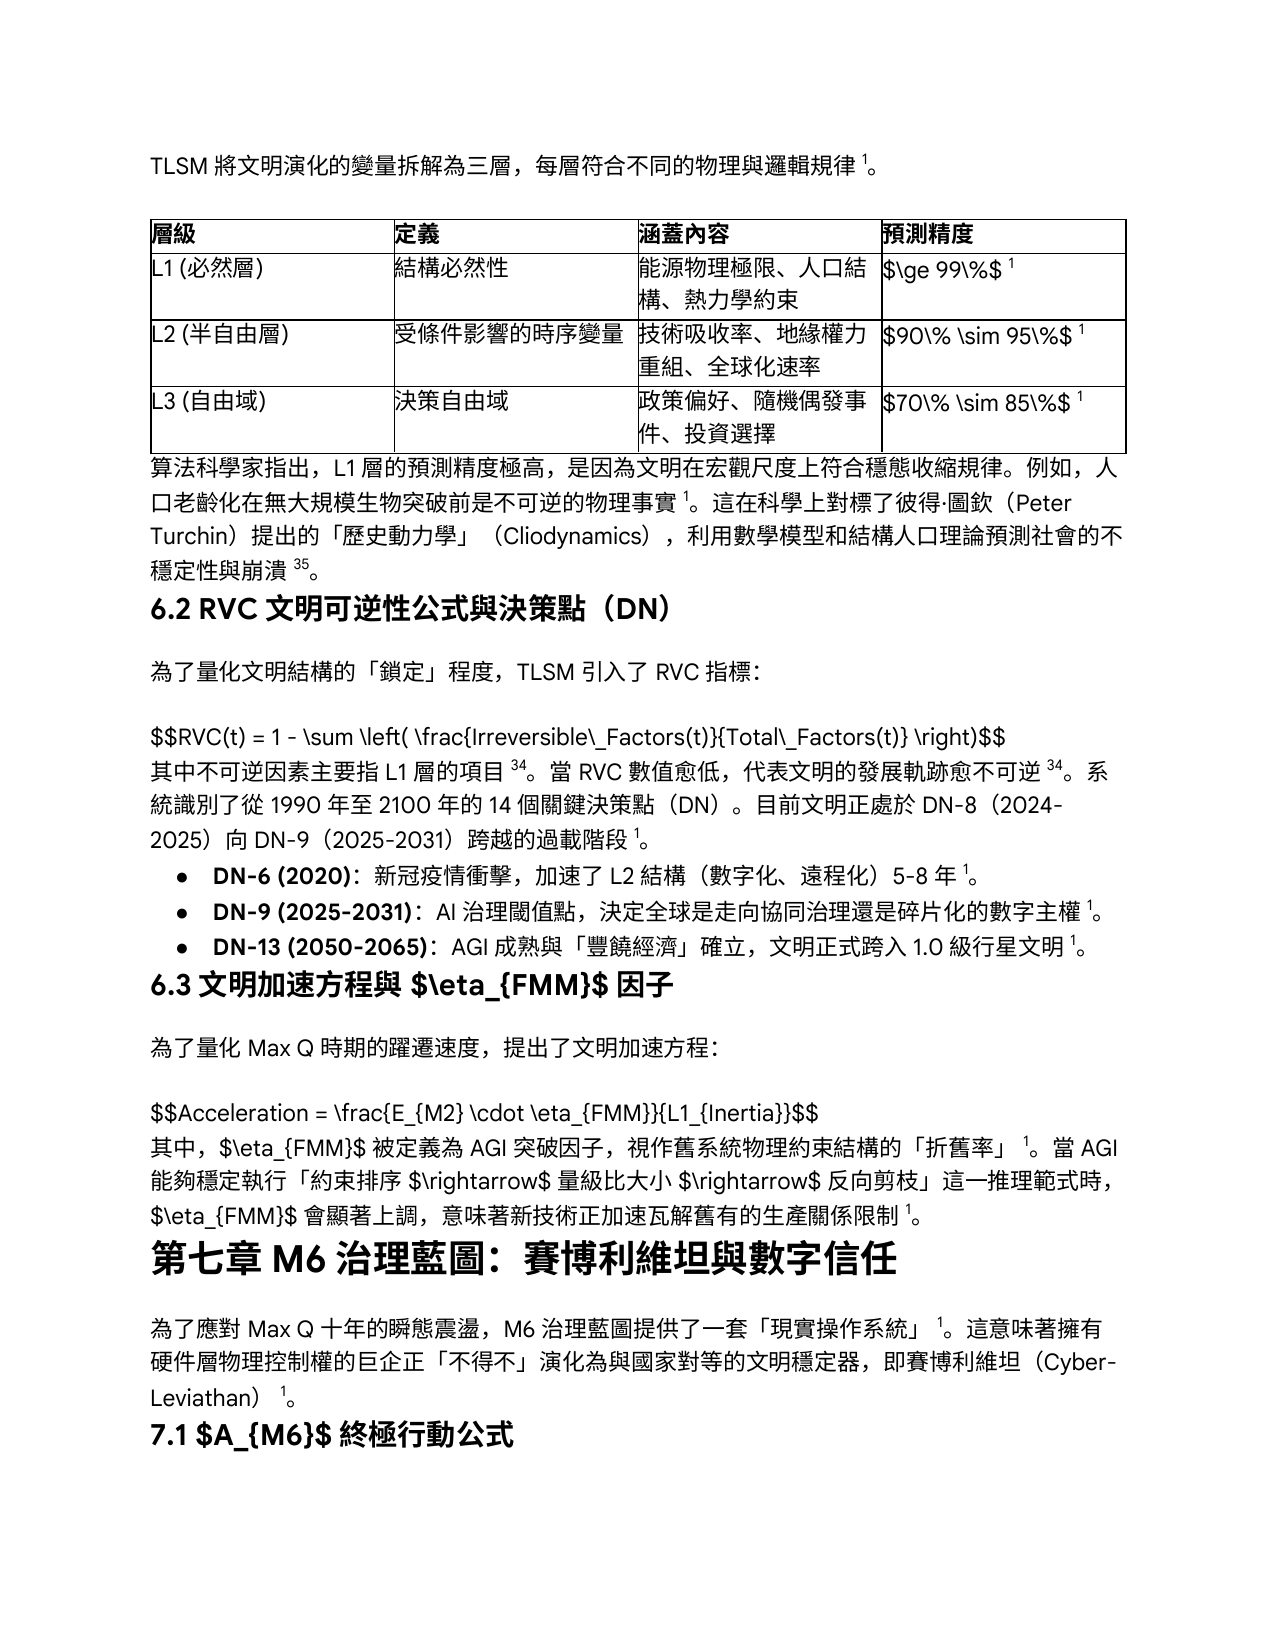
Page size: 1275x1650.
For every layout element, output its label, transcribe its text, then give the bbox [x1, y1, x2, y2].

table_cell 結構必然性 [395, 254, 638, 319]
subtitle 7.1 $A_{M6}$ 終極行動公式 [150, 1417, 1125, 1454]
table_cell $\ge 99\%$ 1 [883, 254, 1125, 319]
table_cell $70\% \sim 85\%$ 1 [883, 387, 1125, 452]
subtitle 6.3 文明加速方程與 $\eta_{FMM}$ 因子 [150, 967, 1125, 1004]
text $$RVC(t) = 1 - \sum \left( \frac{Irreversible\_Factors(t)}{Total\_Factors(t)} \right)$$ [150, 723, 1125, 752]
list DN-6 (2020)：新冠疫情衝擊，加速了 L2 結構（數字化、遠程化）5-8 年 1。 [175, 860, 1125, 892]
table_cell L2 (半自由層) [152, 321, 394, 386]
list DN-13 (2050-2065)：AGI 成熟與「豐饒經濟」確立，文明正式跨入 1.0 級行星文明 1。 [175, 932, 1125, 963]
table_header 涵蓋內容 [639, 220, 881, 252]
table_cell L3 (自由域) [152, 387, 394, 452]
text TLSM 將文明演化的變量拆解為三層，每層符合不同的物理與邏輯規律 1。 [150, 150, 1125, 181]
text $$Acceleration = \frac{E_{M2} \cdot \eta_{FMM}}{L1_{Inertia}}$$ [150, 1099, 1125, 1128]
table_cell 技術吸收率、地緣權力重組、全球化速率 [639, 321, 881, 386]
text 算法科學家指出，L1 層的預測精度極高，是因為文明在宏觀尺度上符合穩態收縮規律。例如，人口老齡化在無大規模生物突破前是不可逆的物理事實 1。這在科學上對標了彼得·圖欽（Peter Turchin）提出的「歷史動力學」（Cliodynamics），利用數學模型和結構人口理論預測社會的不穩定性與崩潰 35。 [150, 454, 1125, 587]
list DN-9 (2025-2031)：AI 治理閾值點，決定全球是走向協同治理還是碎片化的數字主權 1。 [175, 896, 1125, 927]
text 其中不可逆因素主要指 L1 層的項目 34。當 RVC 數值愈低，代表文明的發展軌跡愈不可逆 34。系統識別了從 1990 年至 2100 年的 14 個關鍵決策點（DN）。目前文明正處於 DN-8（2024-2025）向 DN-9（2025-2031）跨越的過載階段 1。 [150, 756, 1125, 856]
table_header 定義 [395, 220, 638, 252]
table_cell 能源物理極限、人口結構、熱力學約束 [639, 254, 881, 319]
subtitle 6.2 RVC 文明可逆性公式與決策點（DN） [150, 591, 1125, 628]
table_cell 政策偏好、隨機偶發事件、投資選擇 [639, 387, 881, 452]
table_cell 受條件影響的時序變量 [395, 321, 638, 386]
table_cell 決策自由域 [395, 387, 638, 452]
subtitle 第七章 M6 治理藍圖：賽博利維坦與數字信任 [150, 1236, 1125, 1283]
table_header 預測精度 [883, 220, 1125, 252]
text 其中，$\eta_{FMM}$ 被定義為 AGI 突破因子，視作舊系統物理約束結構的「折舊率」 1。當 AGI 能夠穩定執行「約束排序 $\rightarrow$ 量級比大小 $\rightarrow$ 反向剪枝」這一推理範式時，$\eta_{FMM}$ 會顯著上調，意味著新技術正加速瓦解舊有的生產關係限制 1。 [150, 1132, 1125, 1232]
table_cell L1 (必然層) [152, 254, 394, 319]
text 為了量化文明結構的「鎖定」程度，TLSM 引入了 RVC 指標： [150, 658, 1125, 687]
table_cell $90\% \sim 95\%$ 1 [883, 321, 1125, 386]
text 為了應對 Max Q 十年的瞬態震盪，M6 治理藍圖提供了一套「現實操作系統」 1。這意味著擁有硬件層物理控制權的巨企正「不得不」演化為與國家對等的文明穩定器，即賽博利維坦（Cyber-Leviathan） 1。 [150, 1313, 1125, 1413]
text 為了量化 Max Q 時期的躍遷速度，提出了文明加速方程： [150, 1034, 1125, 1063]
table_header 層級 [152, 220, 394, 252]
